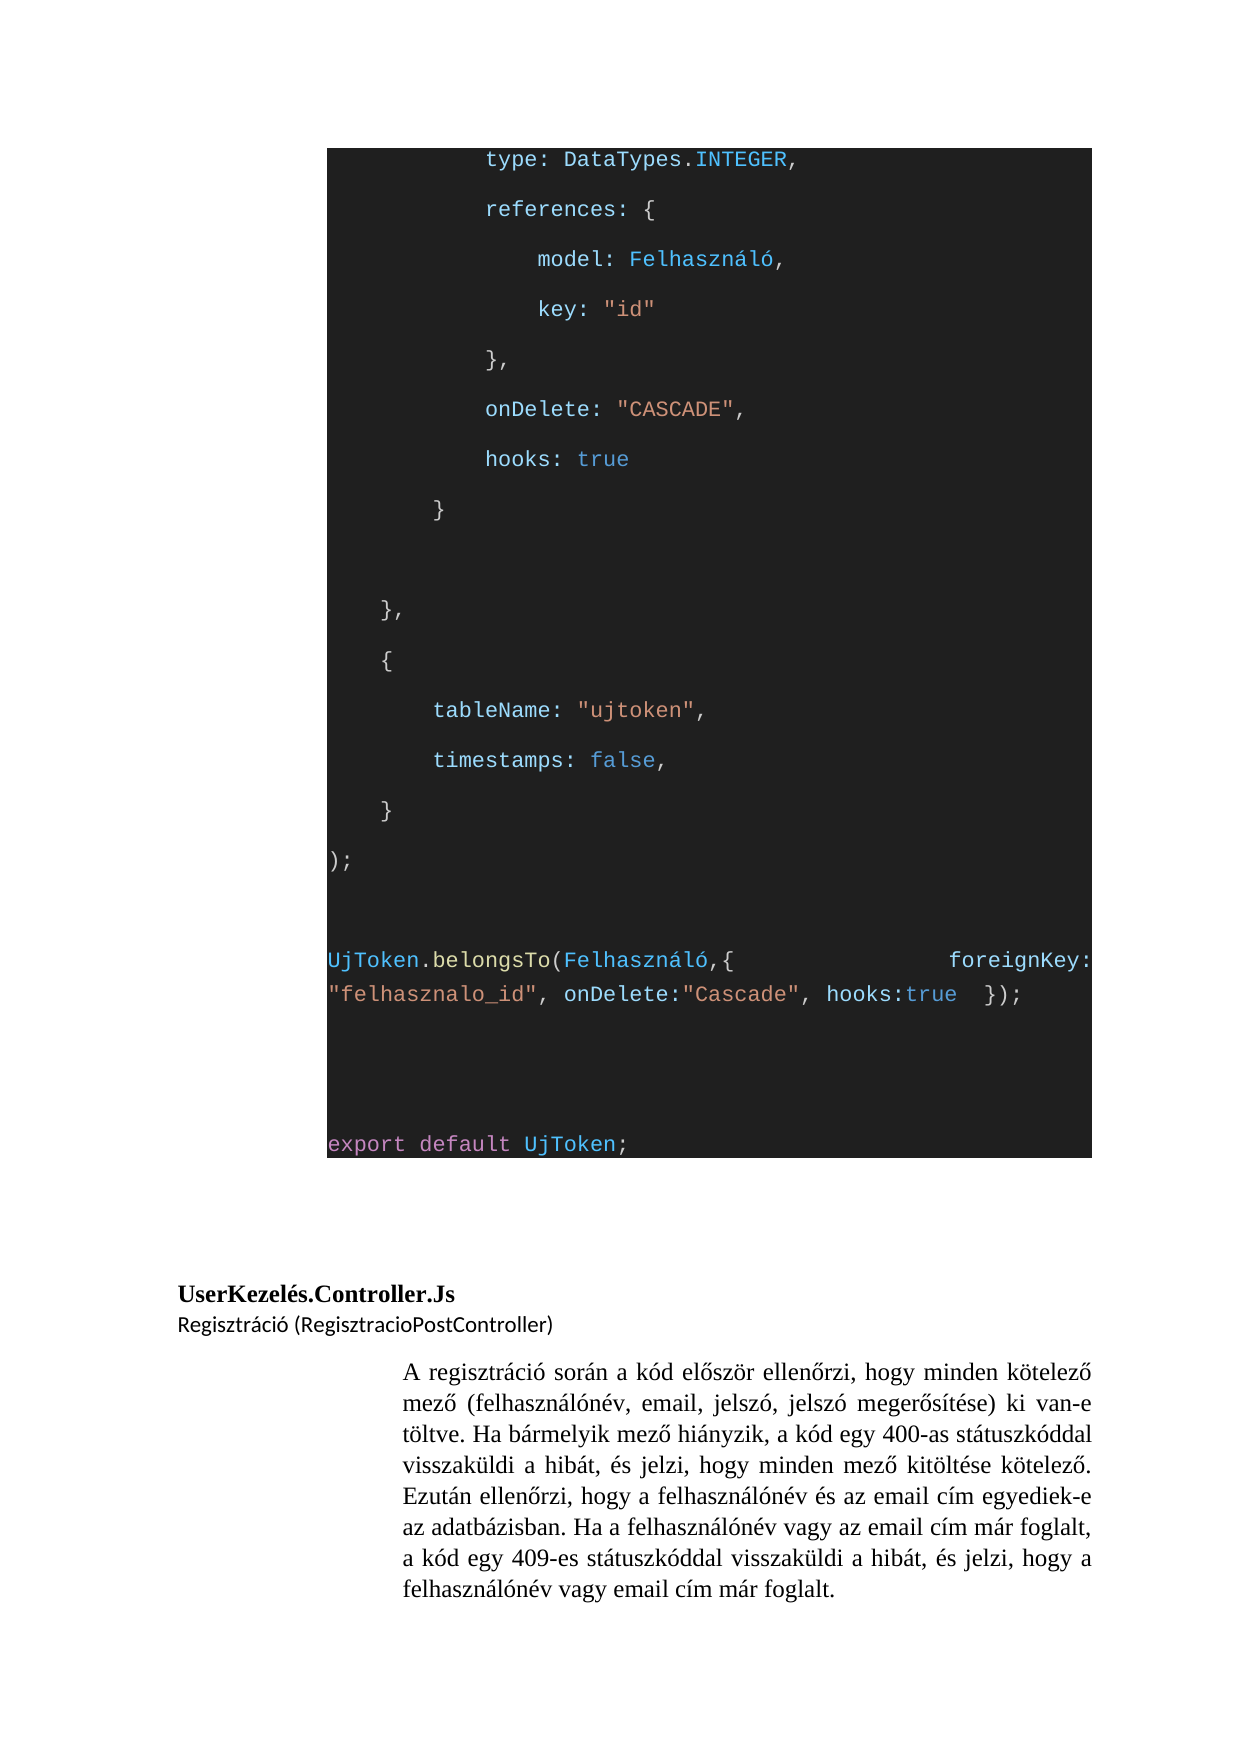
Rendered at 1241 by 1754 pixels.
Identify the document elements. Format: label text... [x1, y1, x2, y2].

text } [327, 799, 1092, 824]
subtitle UserKezelés.Controller.Js [177, 1279, 1092, 1307]
text A regisztráció során a kód először ellenőrzi, hogy minden kötelező mező (felhasználónév, email, jelszó, jelszó megerősítése) ki van-e töltve. Ha bármelyik mező hiányzik, a kód egy 400-as státuszkóddal visszaküldi a hibát, és jelzi, hogy minden mező kitöltése kötelező. Ezután ellenőrzi, hogy a felhasználónév és az email cím egyediek-e az adatbázisban. Ha a felhasználónév vagy az email cím már foglalt, a kód egy 409-es státuszkóddal visszaküldi a hibát, és jelzi, hogy a felhasználónév vagy email cím már foglalt. [402, 1357, 1092, 1603]
text }, [327, 599, 1092, 623]
text }, [327, 348, 1092, 373]
text } [327, 498, 1092, 523]
text tableName: "ujtoken", [327, 699, 1092, 724]
text timestamps: false, [327, 749, 1092, 774]
text UjToken.belongsTo(Felhasználó,{ foreignKey: "felhasznalo_id", onDelete:"Cascade", hooks:true }); [327, 949, 1092, 1008]
text export default UjToken; [327, 1133, 1092, 1158]
text { [327, 649, 1092, 673]
text key: "id" [327, 298, 1092, 323]
text hooks: true [327, 448, 1092, 473]
text type: DataTypes.INTEGER, [327, 148, 1092, 172]
text Regisztráció (RegisztracioPostController) [177, 1310, 1092, 1338]
text model: Felhasználó, [327, 248, 1092, 273]
text onDelete: "CASCADE", [327, 398, 1092, 423]
text references: { [327, 198, 1092, 223]
text ); [327, 849, 1092, 874]
